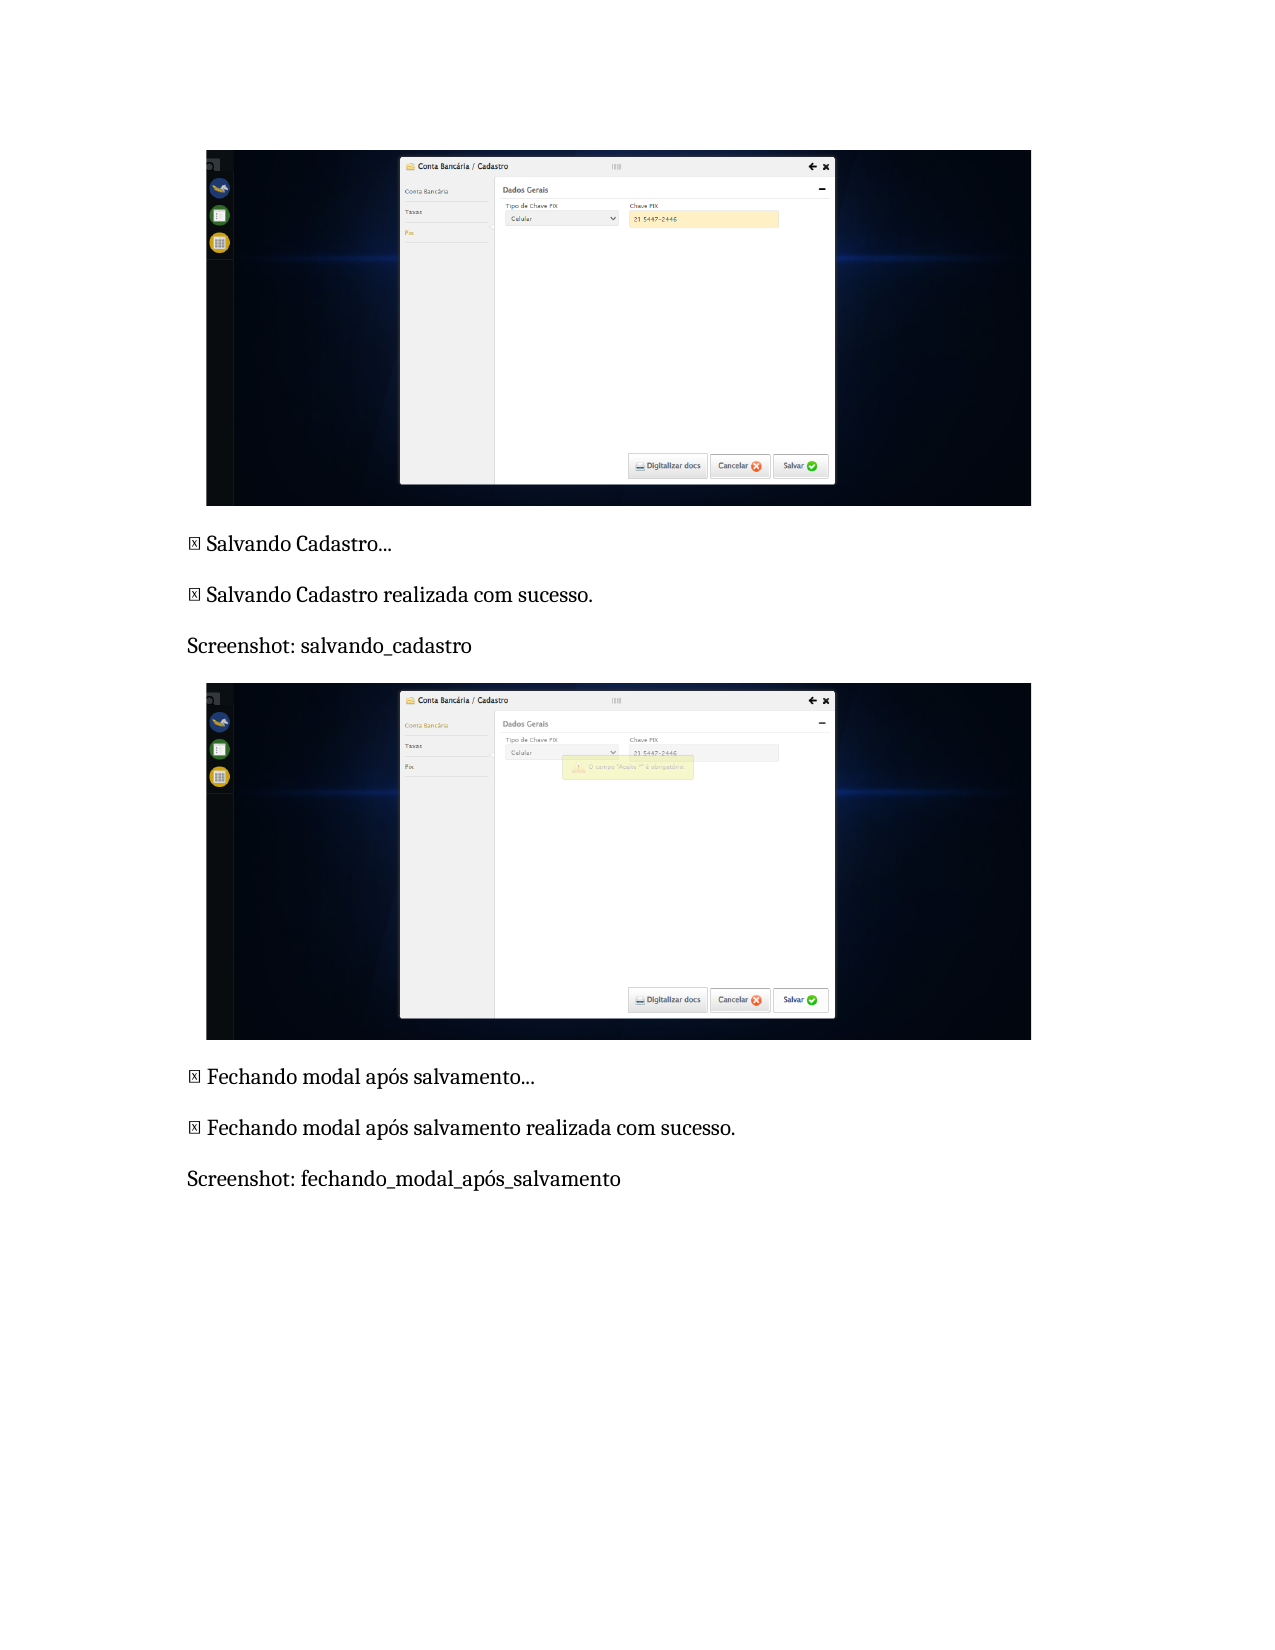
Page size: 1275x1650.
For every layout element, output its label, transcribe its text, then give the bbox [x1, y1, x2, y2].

text ✅ Salvando Cadastro realizada com sucesso. [187, 581, 1087, 608]
picture [206, 150, 1032, 506]
text 🔄 Salvando Cadastro... [187, 530, 1087, 557]
text Screenshot: salvando_cadastro [187, 632, 1087, 659]
text Screenshot: fechando_modal_após_salvamento [187, 1166, 1087, 1192]
text ✅ Fechando modal após salvamento realizada com sucesso. [187, 1115, 1087, 1141]
picture [206, 683, 1032, 1040]
text 🔄 Fechando modal após salvamento... [187, 1064, 1087, 1090]
